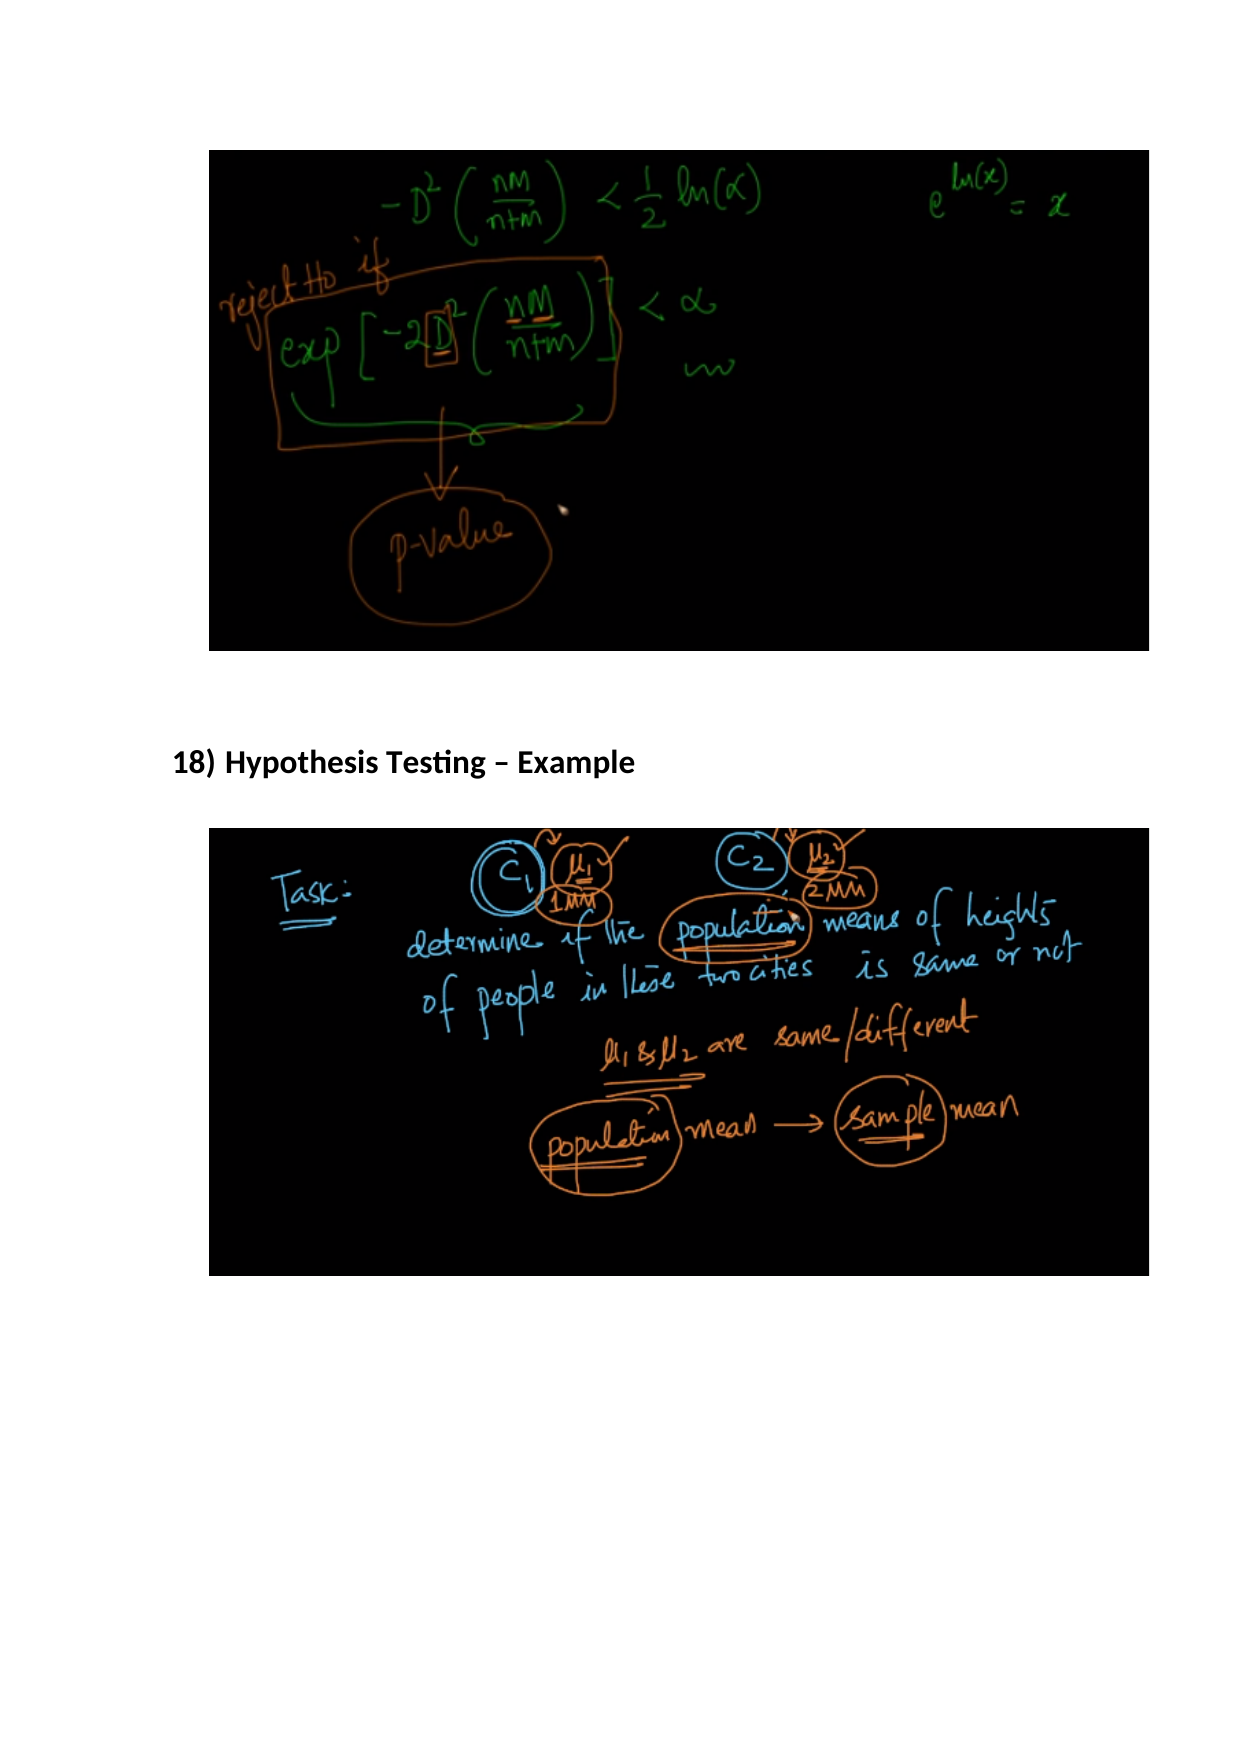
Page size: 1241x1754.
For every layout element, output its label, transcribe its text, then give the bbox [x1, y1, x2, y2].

picture [209, 828, 1150, 1276]
picture [209, 150, 1150, 651]
list Hypothesis Testing – Example [172, 741, 1090, 781]
